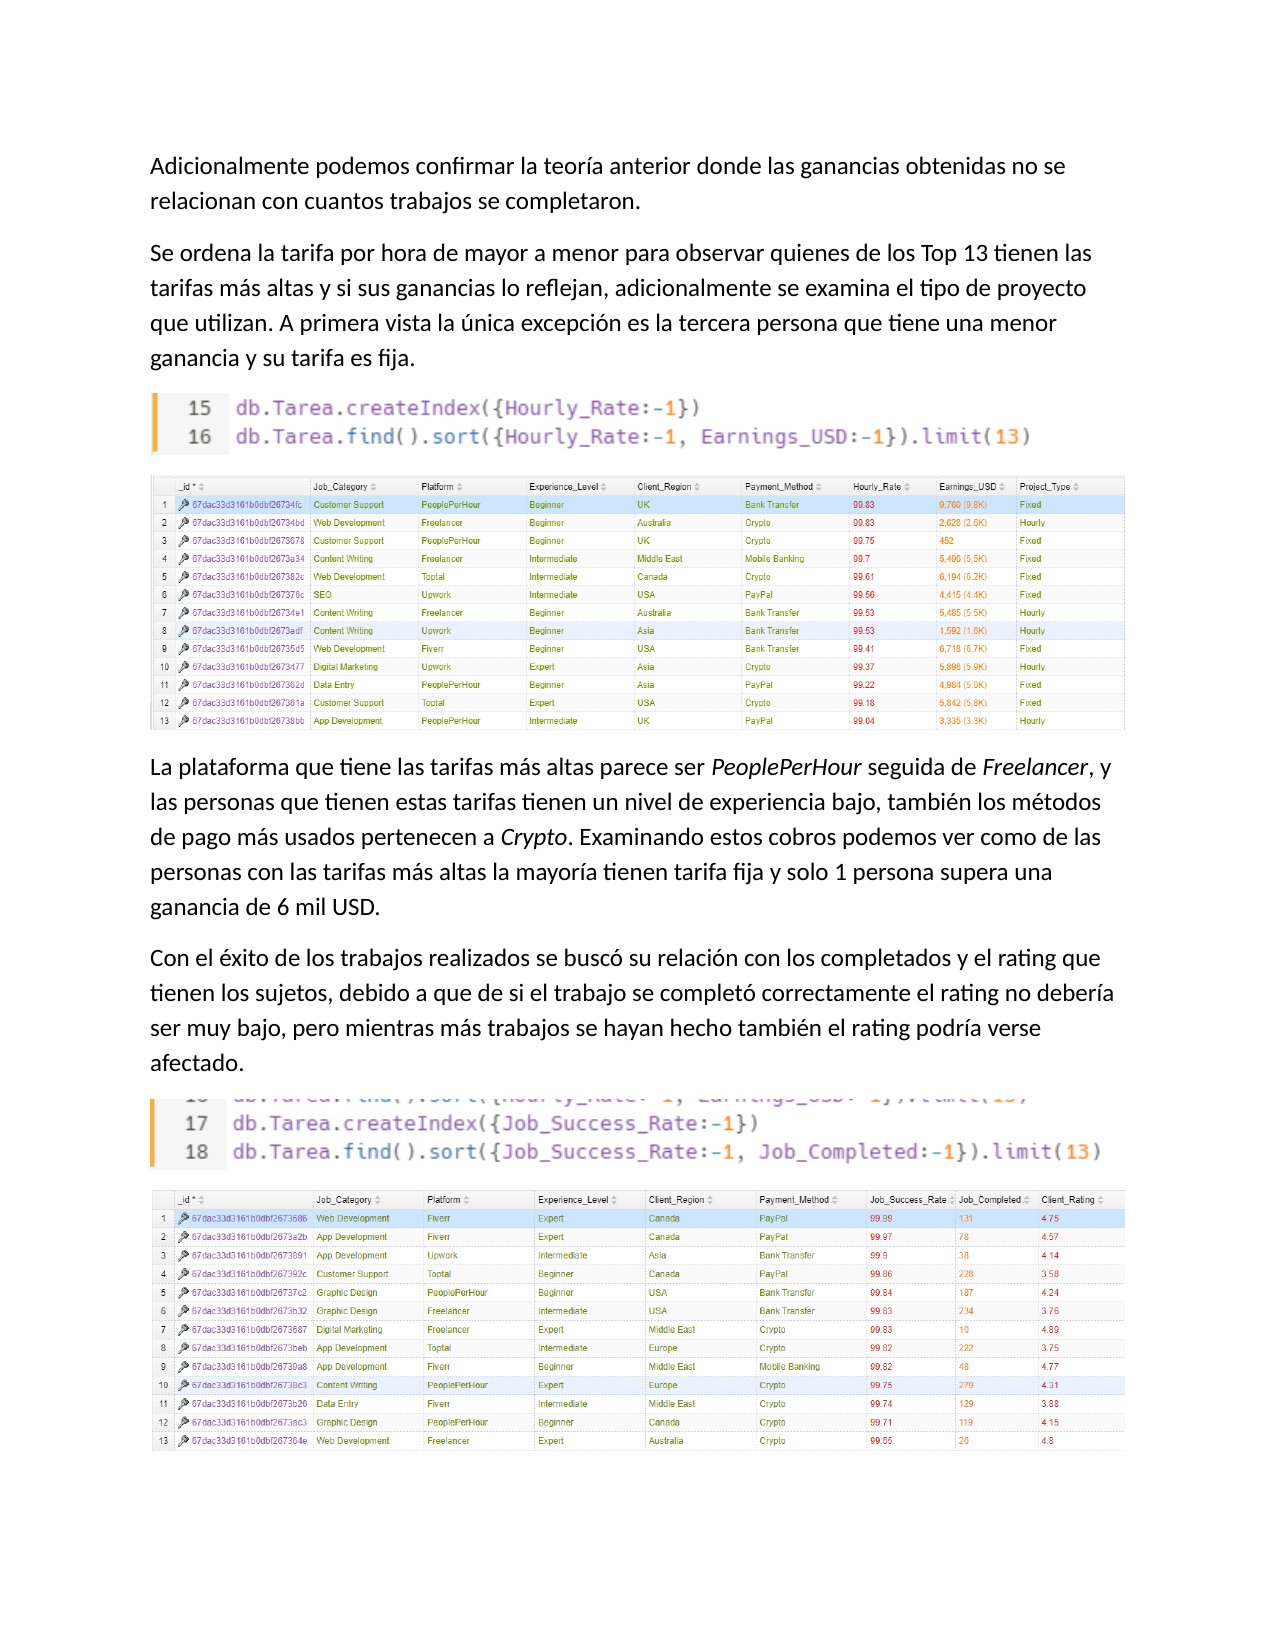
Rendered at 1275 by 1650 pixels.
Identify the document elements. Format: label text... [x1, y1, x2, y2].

text Se ordena la tarifa por hora de mayor a menor para observar quienes de los Top 13 tienen las tarifas más altas y si sus ganancias lo reflejan, adicionalmente se examina el tipo de proyecto que utilizan. A primera vista la única excepción es la tercera persona que tiene una menor ganancia y su tarifa es fija. [150, 237, 1125, 372]
picture [150, 1190, 1125, 1451]
text Con el éxito de los trabajos realizados se buscó su relación con los completados y el rating que tienen los sujetos, debido a que de si el trabajo se completó correctamente el rating no debería ser muy bajo, pero mientras más trabajos se hayan hecho también el rating podría verse afectado. [150, 942, 1125, 1078]
picture [150, 475, 1125, 730]
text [150, 150, 1125, 216]
picture [150, 1099, 1115, 1170]
picture [150, 393, 1035, 455]
text La plataforma que tiene las tarifas más altas parece ser PeoplePerHour seguida de Freelancer, y las personas que tienen estas tarifas tienen un nivel de experiencia bajo, también los métodos de pago más usados pertenecen a Crypto. Examinando estos cobros podemos ver como de las personas con las tarifas más altas la mayoría tienen tarifa fija y solo 1 persona supera una ganancia de 6 mil USD. [150, 751, 1125, 921]
